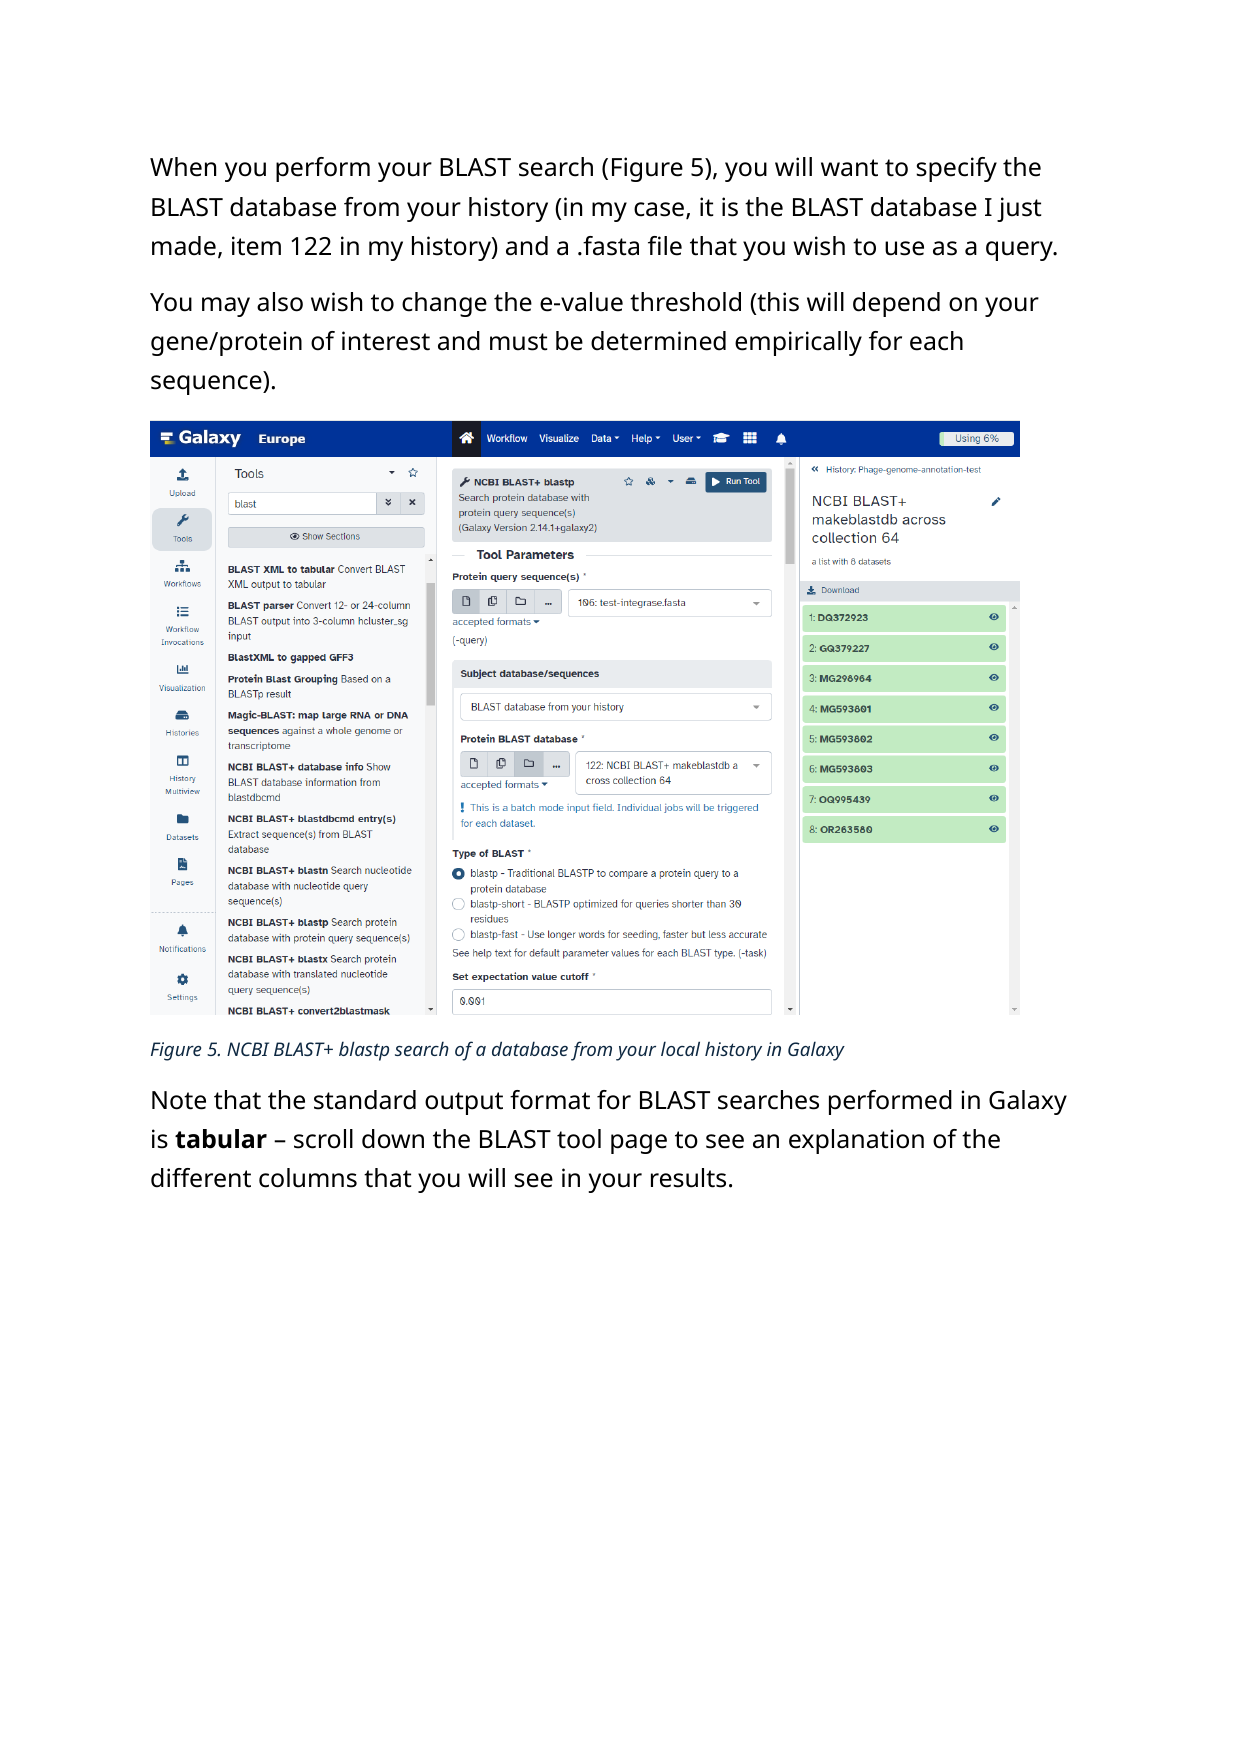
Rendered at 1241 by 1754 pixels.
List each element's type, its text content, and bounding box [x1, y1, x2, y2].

text You may also wish to change the e-value threshold (this will depend on your gene/protein of interest and must be determined empirically for each sequence). [150, 284, 1090, 397]
text Note that the standard output format for BLAST searches performed in Galaxy is tabular – scroll down the BLAST tool page to see an explanation of the different columns that you will see in your results. [150, 1082, 1090, 1195]
text When you perform your BLAST search (Figure 5), you will want to specify the BLAST database from your history (in my case, it is the BLAST database I just made, item 122 in my history) and a .fasta file that you wish to use as a query. [150, 150, 1090, 262]
text Figure 5. NCBI BLAST+ blastp search of a database from your local history in Galaxy [150, 1036, 1090, 1061]
picture [150, 418, 1020, 1015]
